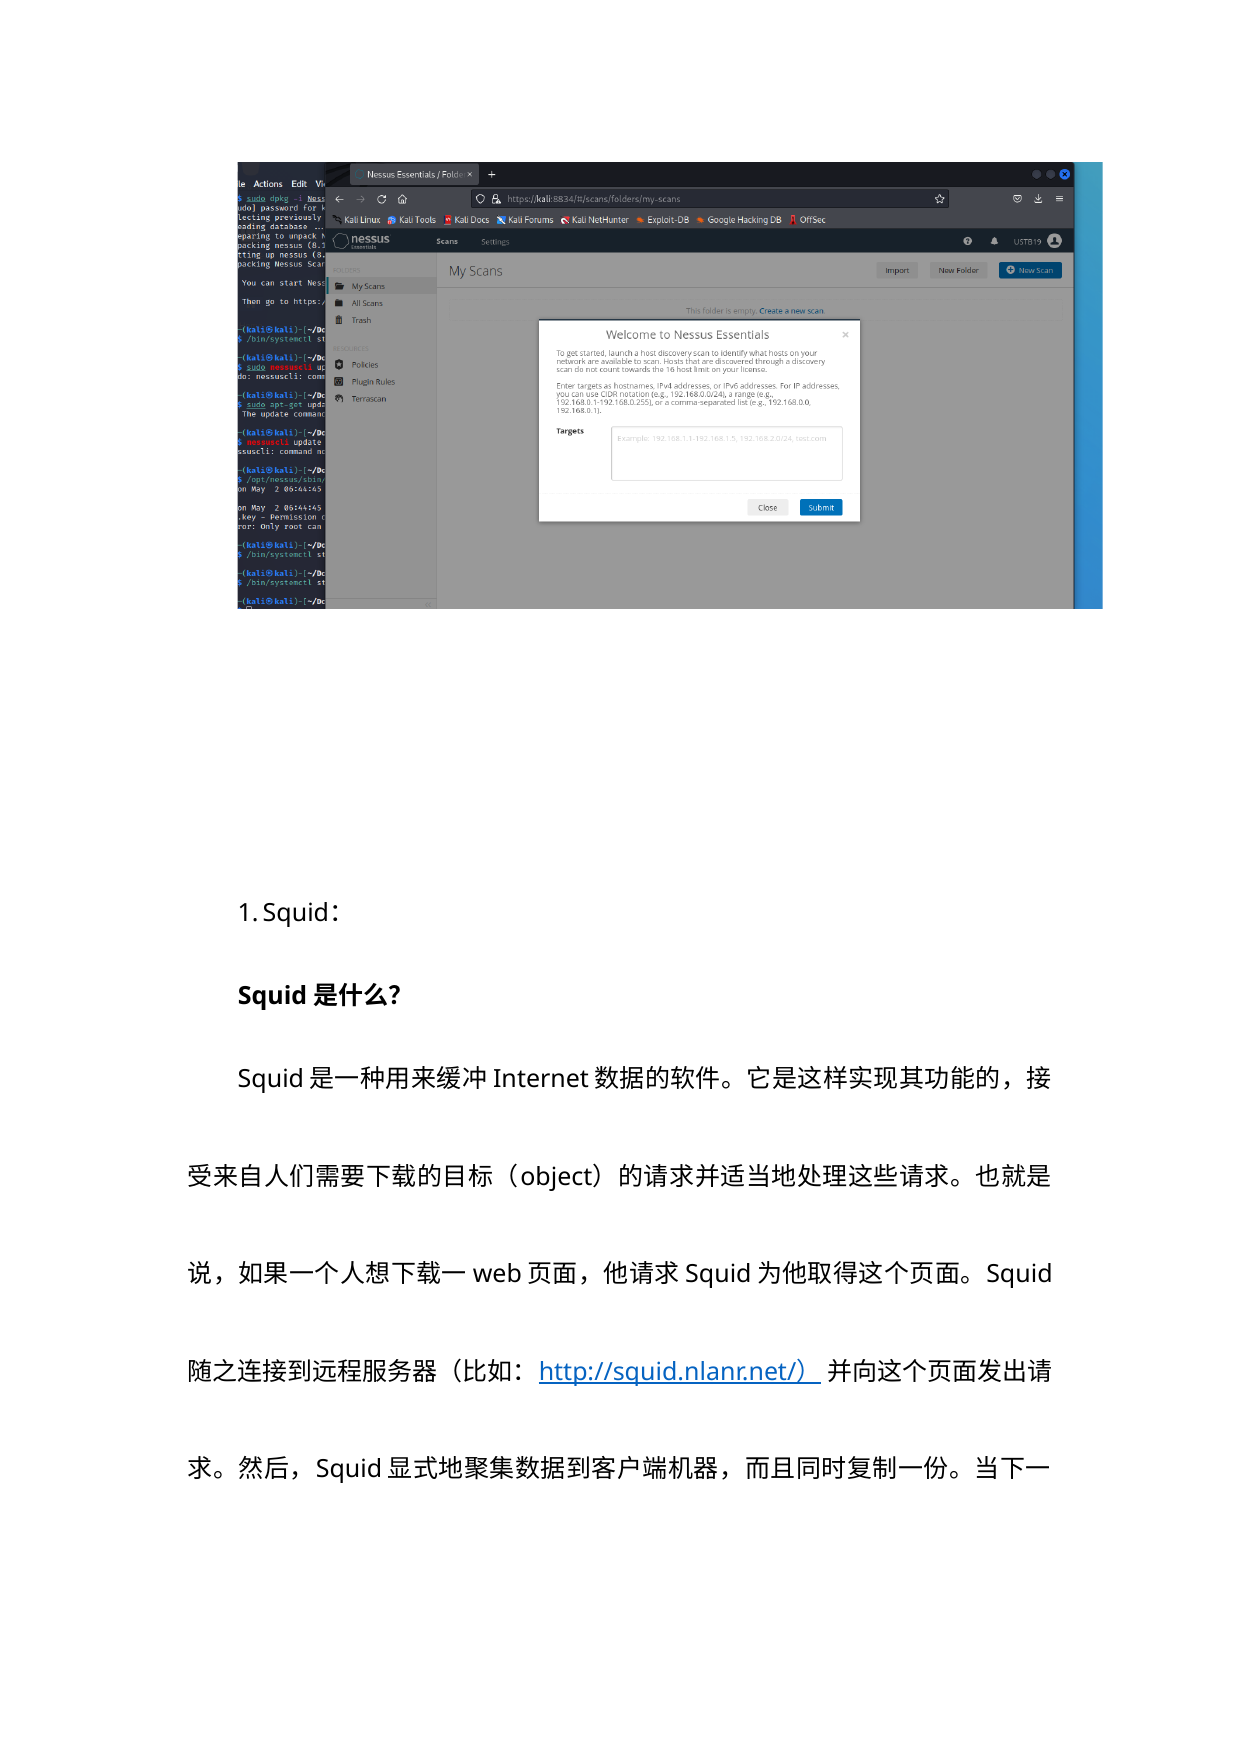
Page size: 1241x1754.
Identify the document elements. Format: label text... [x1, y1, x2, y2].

picture [237, 162, 1103, 609]
text Squid 是什么？ [187, 961, 1053, 1026]
list Squid： [187, 878, 1053, 943]
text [187, 1044, 1053, 1499]
